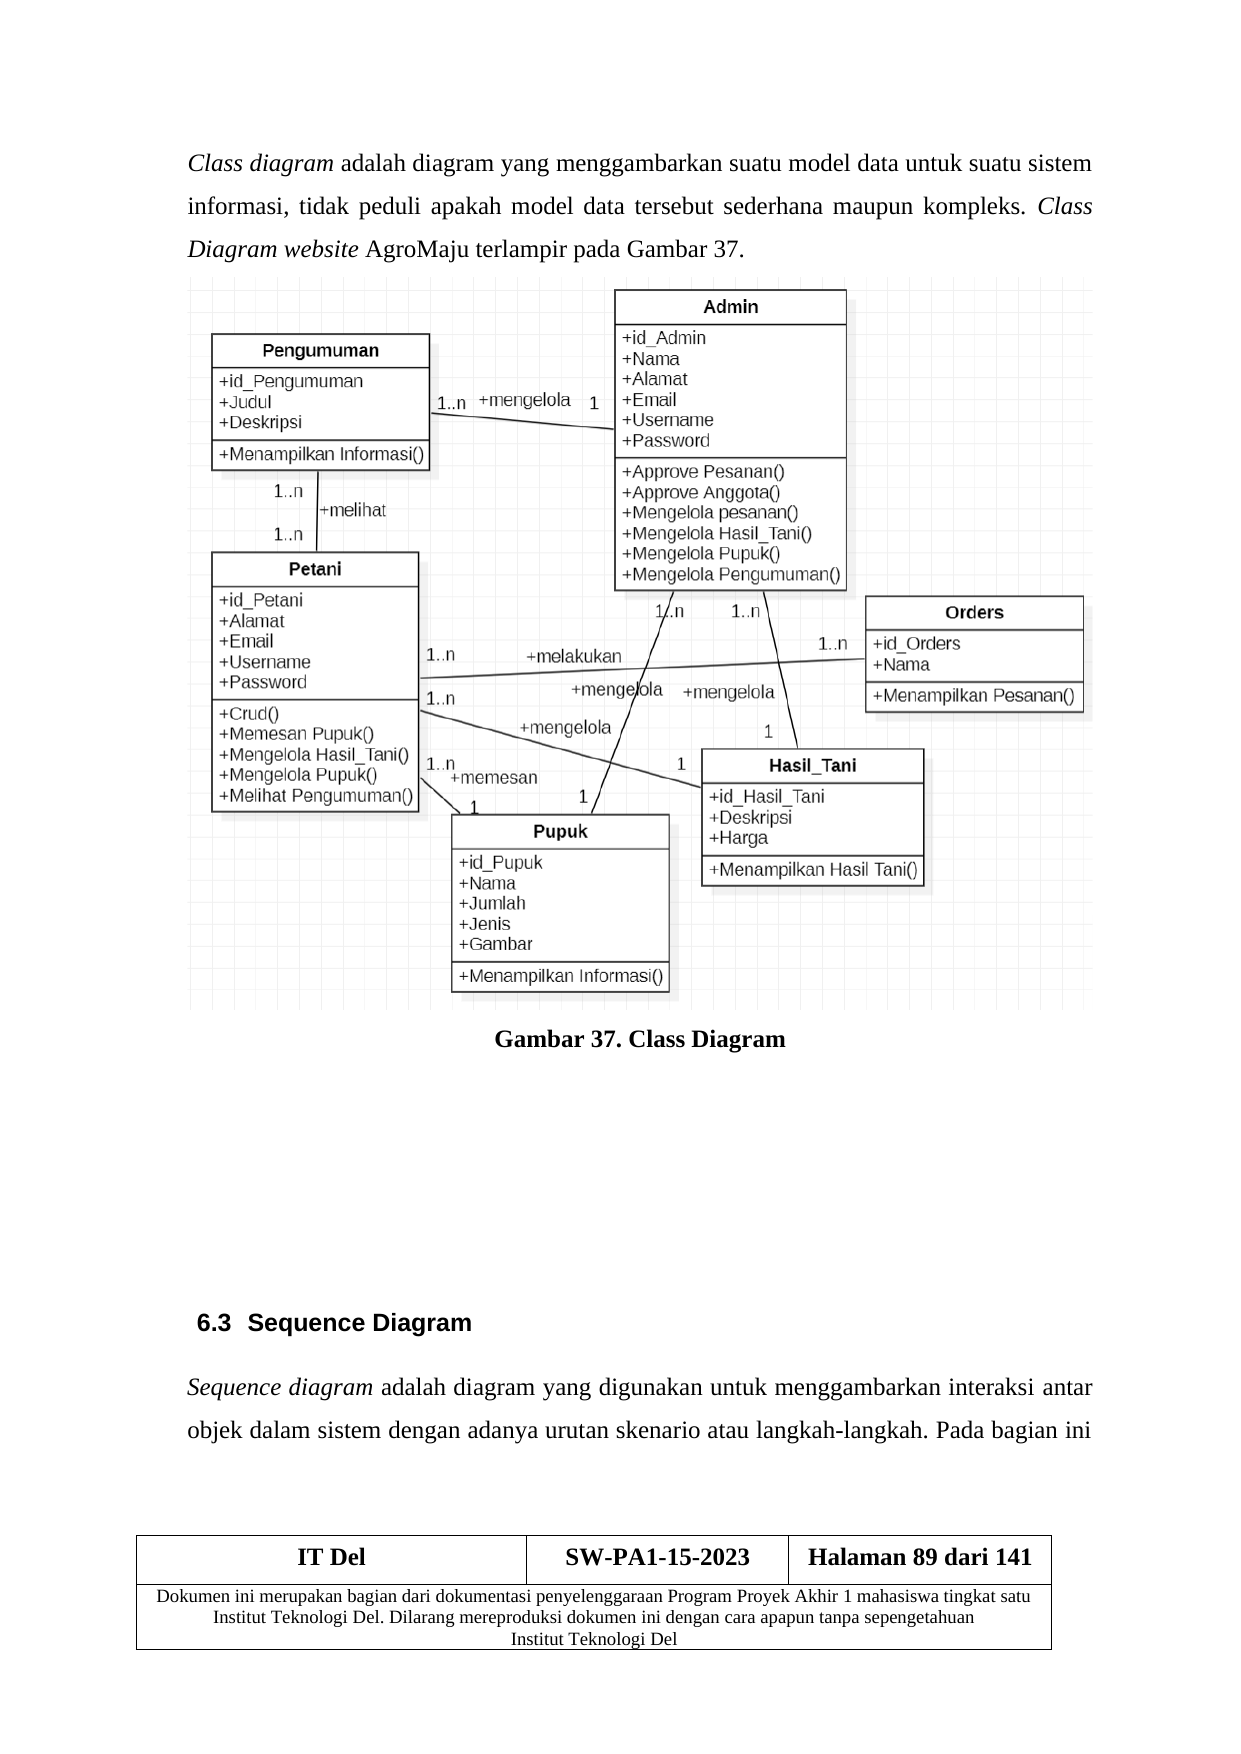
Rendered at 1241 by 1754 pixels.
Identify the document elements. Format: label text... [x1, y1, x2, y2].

subtitle Sequence Diagram [197, 1308, 1092, 1337]
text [187, 1372, 1092, 1443]
text Gambar 37. Class Diagram [187, 1024, 1092, 1053]
text Class diagram adalah diagram yang menggambarkan suatu model data untuk suatu sistem informasi, tidak peduli apakah model data tersebut sederhana maupun kompleks. Class Diagram website AgroMaju terlampir pada Gambar 37. [187, 148, 1092, 263]
picture [187, 277, 1093, 1010]
